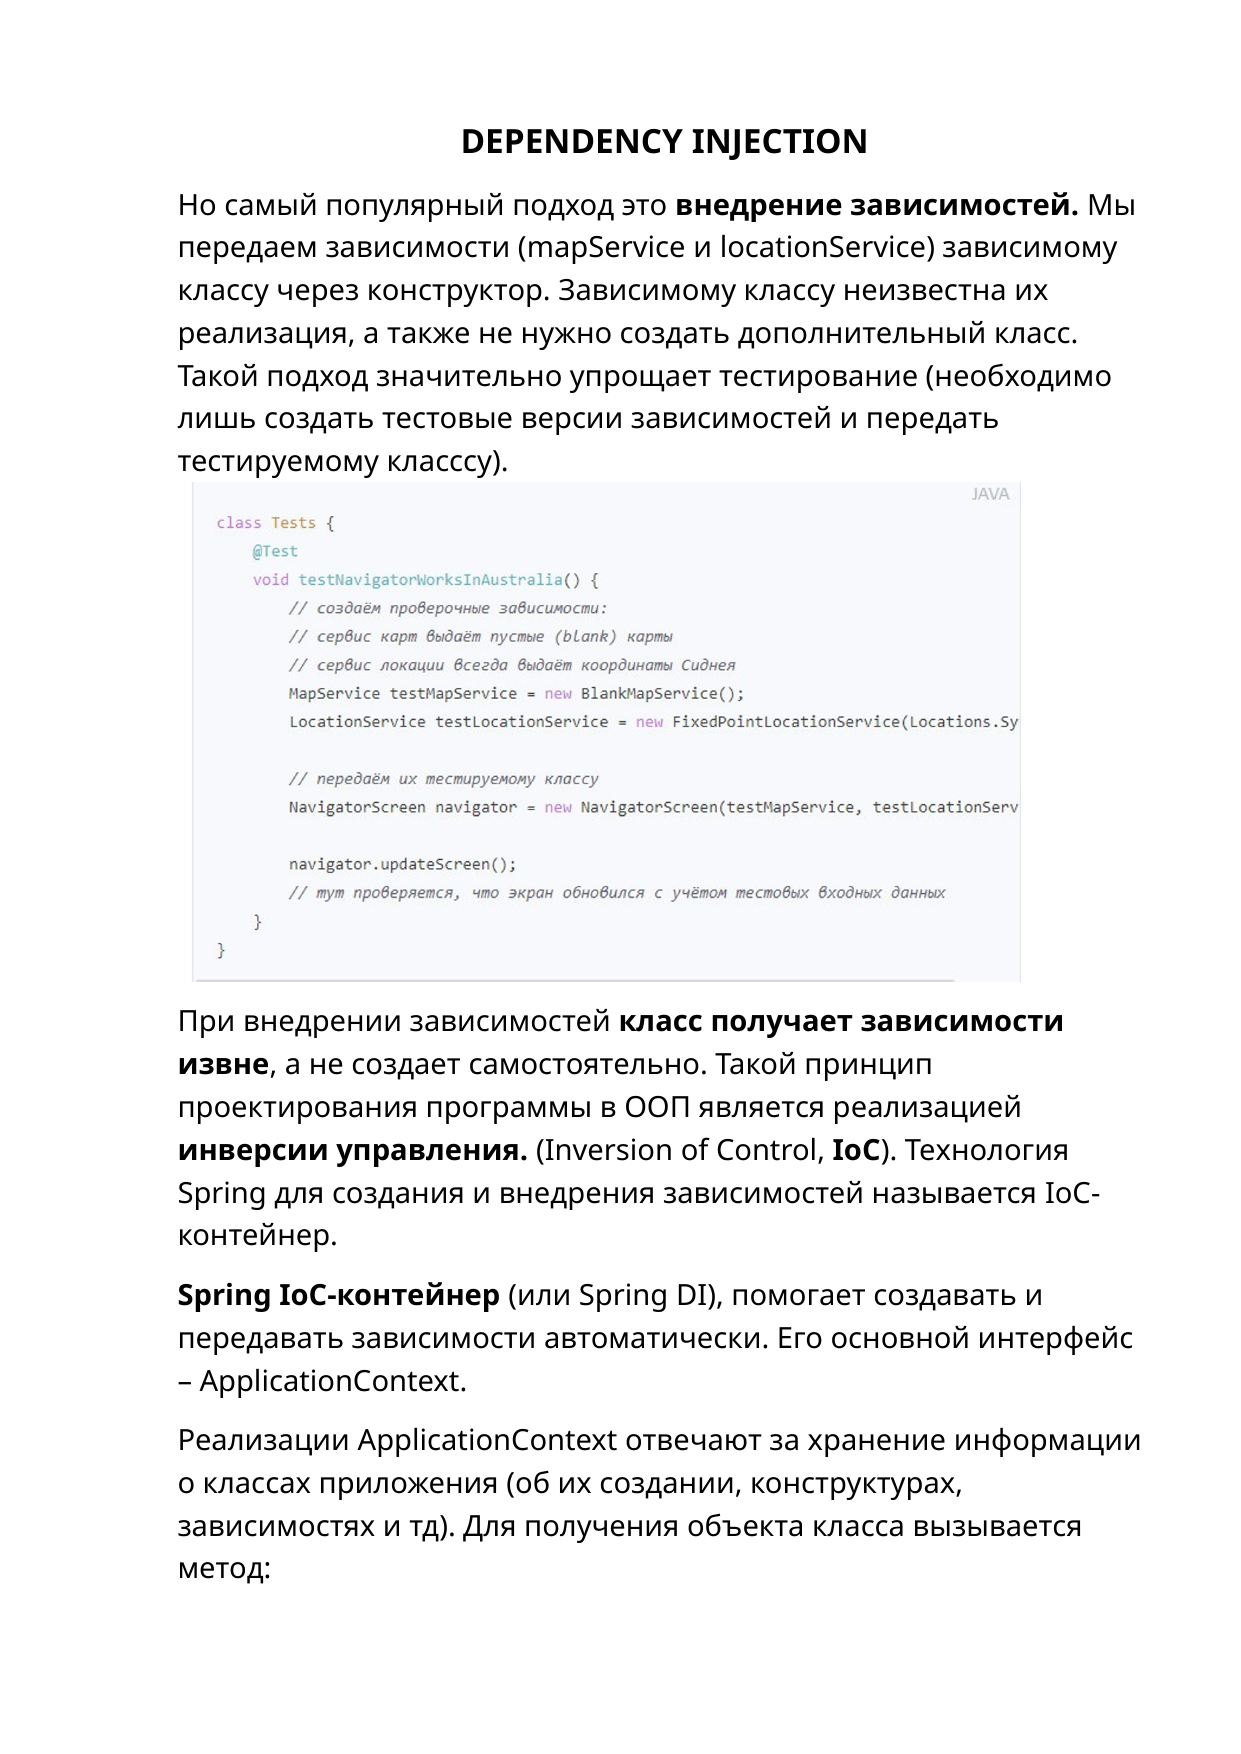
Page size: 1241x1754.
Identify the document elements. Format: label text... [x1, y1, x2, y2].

text DEPENDENCY INJECTION [177, 118, 1152, 163]
text Реализации ApplicationContext отвечают за хранение информации о классах приложения (об их создании, конструктурах, зависимостях и тд). Для получения объекта класса вызывается метод: [177, 1419, 1152, 1587]
text При внедрении зависимостей класс получает зависимости извне, а не создает самостоятельно. Такой принцип проектирования программы в ООП является реализацией инверсии управления. (Inversion of Control, IoC). Технология Spring для создания и внедрения зависимостей называется IoC-контейнер. [177, 1001, 1152, 1254]
text Spring IoC-контейнер (или Spring DI), помогает создавать и передавать зависимости автоматически. Его основной интерфейс – ApplicationContext. [177, 1274, 1152, 1399]
picture [177, 482, 1025, 982]
